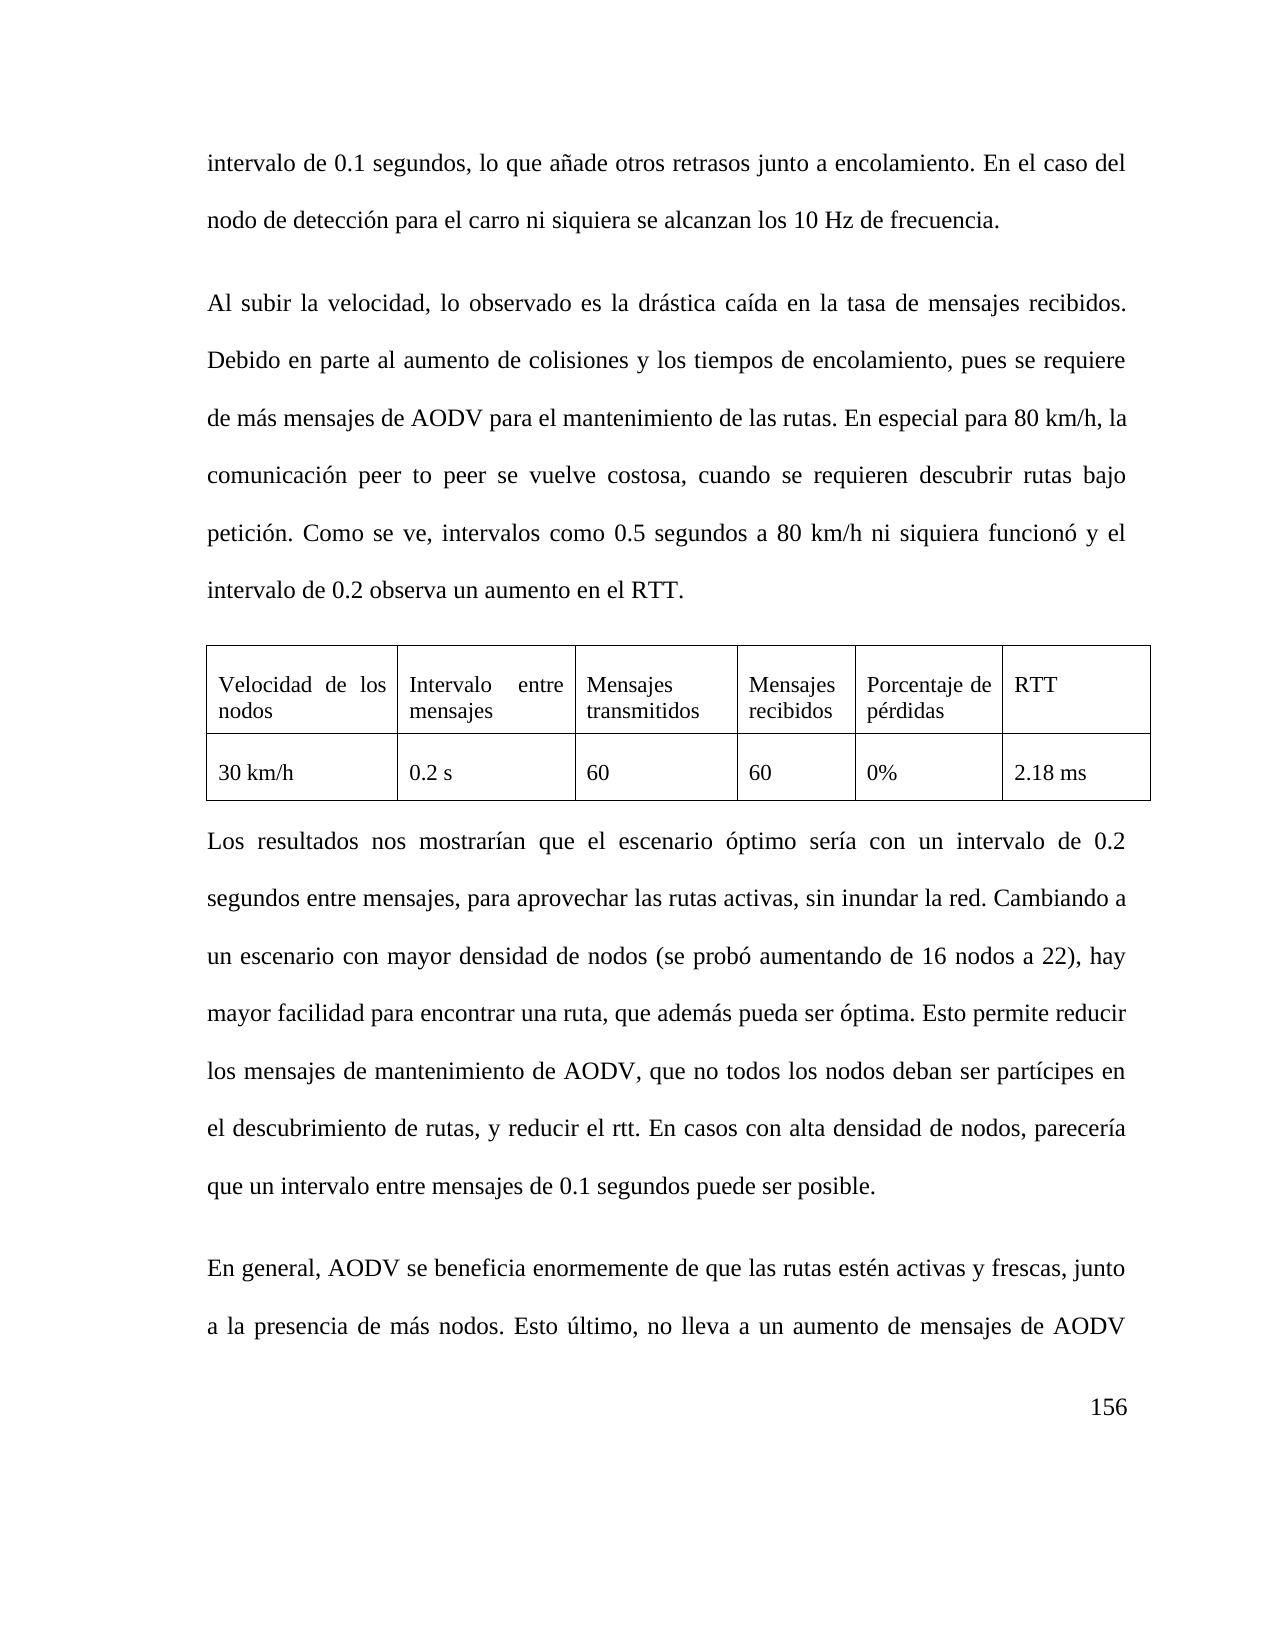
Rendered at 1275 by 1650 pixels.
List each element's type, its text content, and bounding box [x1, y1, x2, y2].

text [207, 148, 1127, 234]
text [207, 1253, 1127, 1340]
table_header Porcentaje de pérdidas [856, 646, 1002, 733]
table_header Intervalo entre mensajes [398, 646, 575, 733]
table_header RTT [1003, 646, 1150, 733]
text Los resultados nos mostrarían que el escenario óptimo sería con un intervalo de 0.2 segundos entre mensajes, para aprovechar las rutas activas, sin inundar la red. Cambiando a un escenario con mayor densidad de nodos (se probó aumentando de 16 nodos a 22), hay mayor facilidad para encontrar una ruta, que además pueda ser óptima. Esto permite reducir los mensajes de mantenimiento de AODV, que no todos los nodos deban ser partícipes en el descubrimiento de rutas, y reducir el rtt. En casos con alta densidad de nodos, parecería que un intervalo entre mensajes de 0.1 segundos puede ser posible. [207, 826, 1127, 1200]
table_cell 0% [856, 734, 1002, 800]
table_cell 0.2 s [398, 734, 575, 800]
table_header Velocidad de los nodos [207, 646, 397, 733]
table_cell 60 [576, 734, 737, 800]
table_cell 2.18 ms [1003, 734, 1150, 800]
table_header Mensajes transmitidos [576, 646, 737, 733]
table_cell 60 [738, 734, 855, 800]
table_cell 30 km/h [207, 734, 397, 800]
text Al subir la velocidad, lo observado es la drástica caída en la tasa de mensajes recibidos. Debido en parte al aumento de colisiones y los tiempos de encolamiento, pues se requiere de más mensajes de AODV para el mantenimiento de las rutas. En especial para 80 km/h, la comunicación peer to peer se vuelve costosa, cuando se requieren descubrir rutas bajo petición. Como se ve, intervalos como 0.5 segundos a 80 km/h ni siquiera funcionó y el intervalo de 0.2 observa un aumento en el RTT. [207, 288, 1127, 604]
table_header Mensajes recibidos [738, 646, 855, 733]
